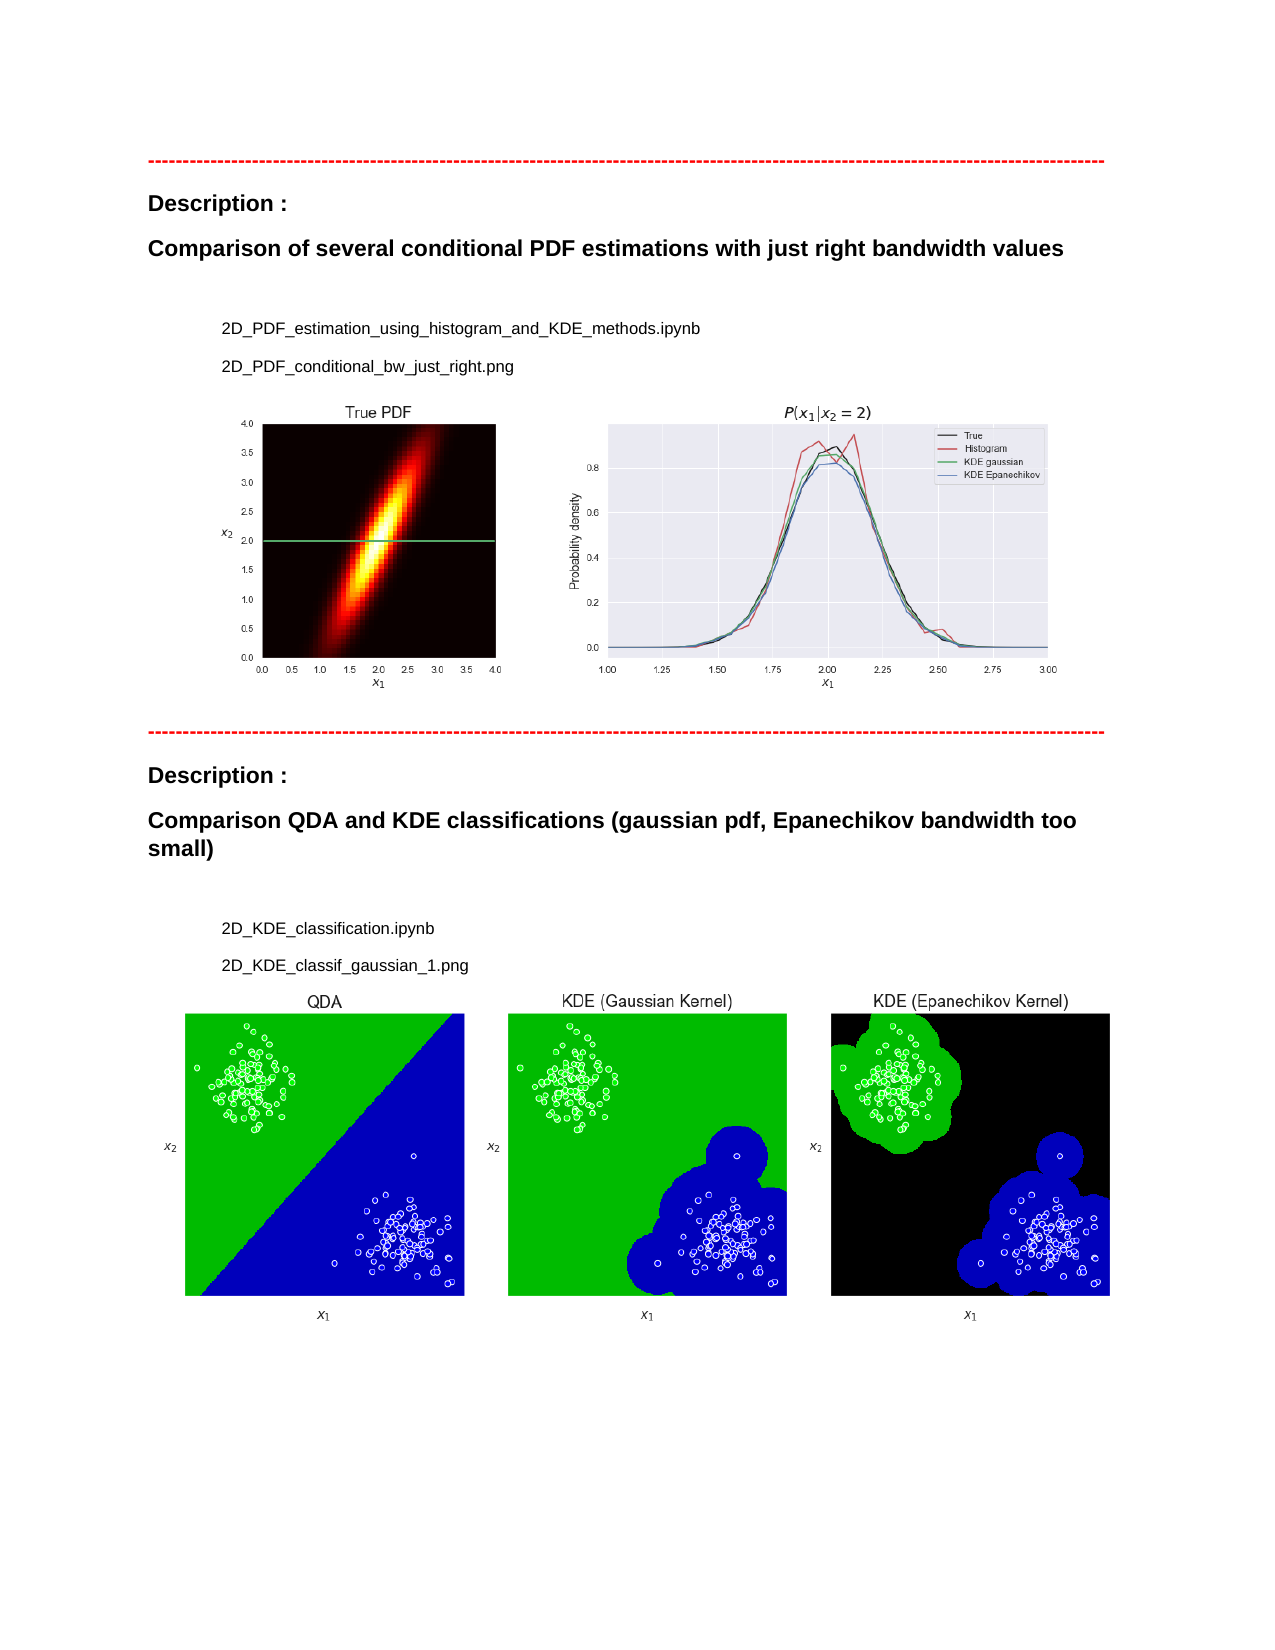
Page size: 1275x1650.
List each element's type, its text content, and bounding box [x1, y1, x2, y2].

text ------------------------------------------------------------------------------------------------------------------------------------------ [148, 148, 1127, 172]
text ------------------------------------------------------------------------------------------------------------------------------------------ [148, 719, 1127, 743]
subtitle Comparison QDA and KDE classifications (gaussian pdf, Epanechikov bandwidth too small) [148, 807, 1127, 861]
text Description : [148, 762, 1127, 788]
subtitle Comparison of several conditional PDF estimations with just right bandwidth values [148, 235, 1127, 262]
picture [147, 993, 1128, 1321]
picture [147, 393, 1068, 701]
text Description : [148, 190, 1127, 216]
text 2D_PDF_conditional_bw_just_right.png [221, 356, 1127, 376]
text 2D_KDE_classif_gaussian_1.png [221, 956, 1127, 975]
text 2D_KDE_classification.ipynb [221, 919, 1127, 938]
text 2D_PDF_estimation_using_histogram_and_KDE_methods.ipynb [221, 319, 1127, 338]
